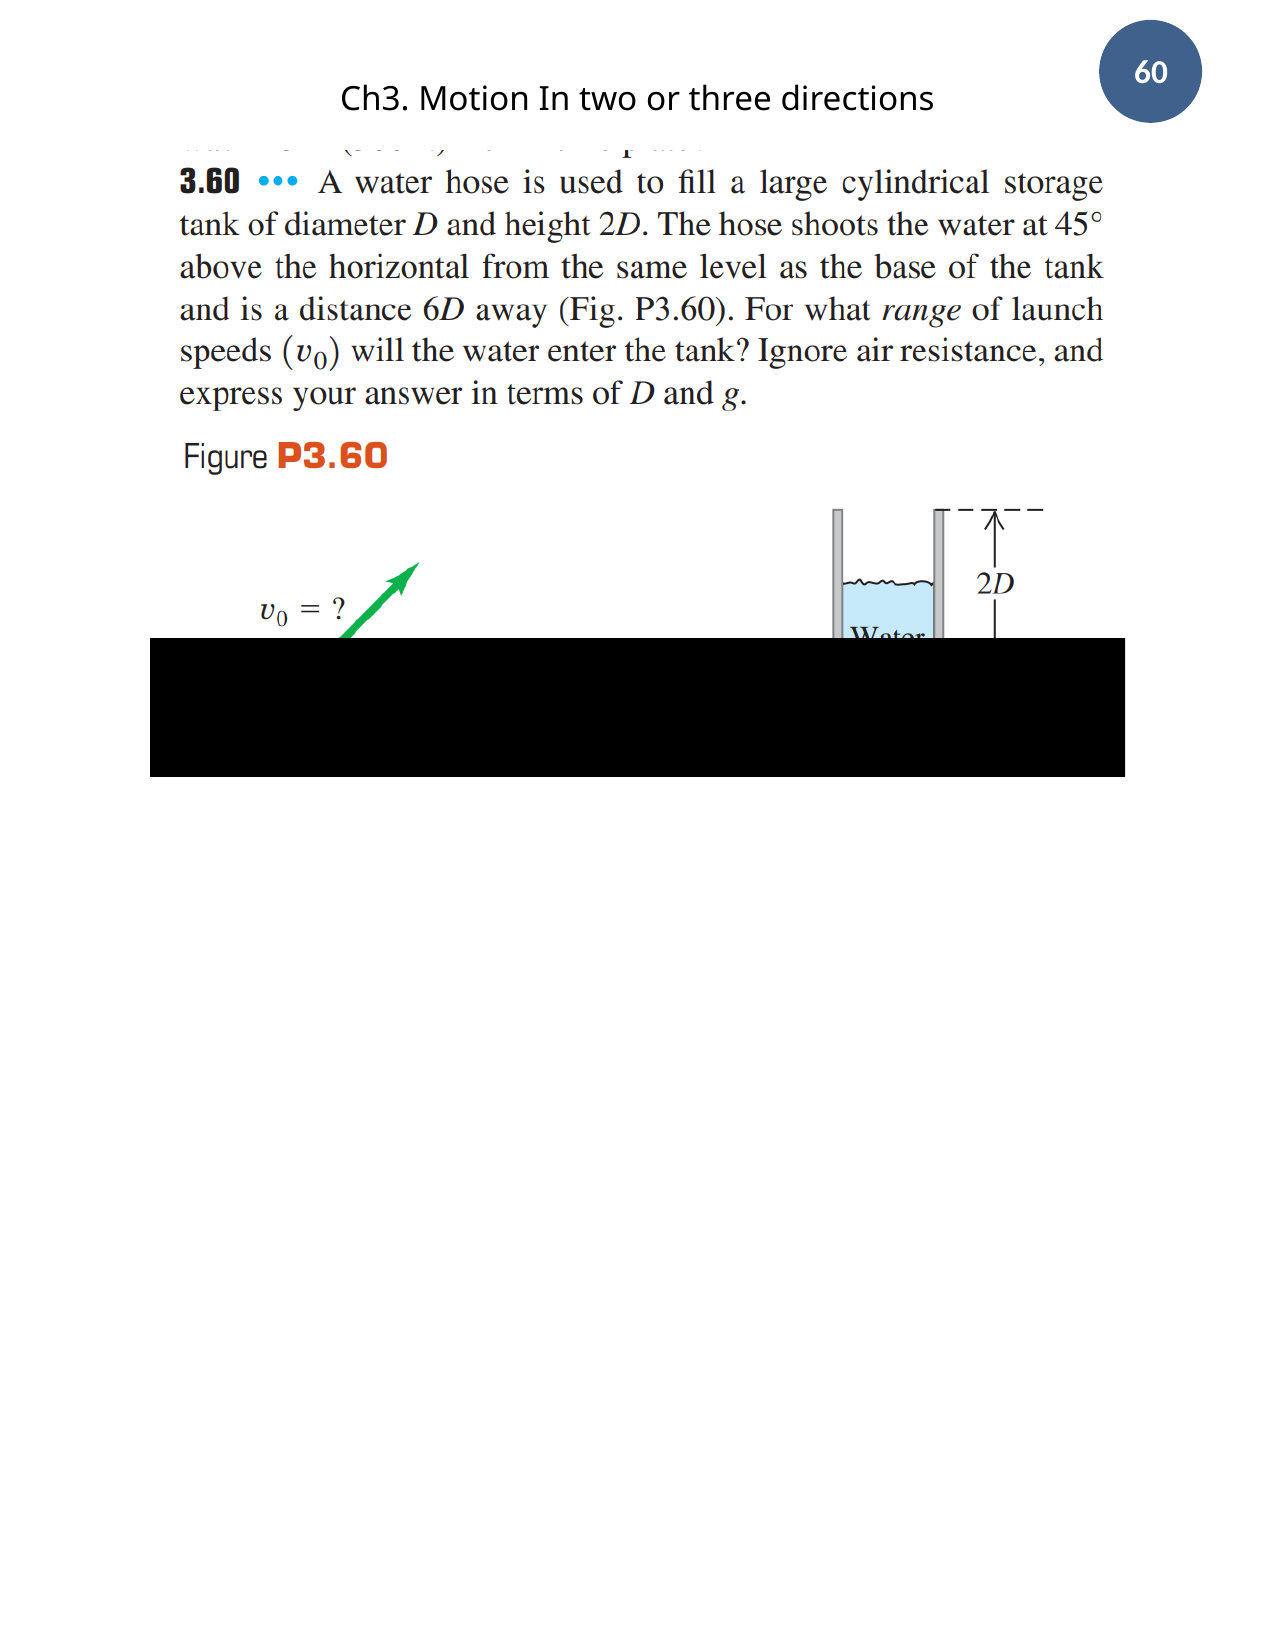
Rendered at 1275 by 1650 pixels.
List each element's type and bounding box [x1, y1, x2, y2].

picture [150, 150, 1125, 777]
